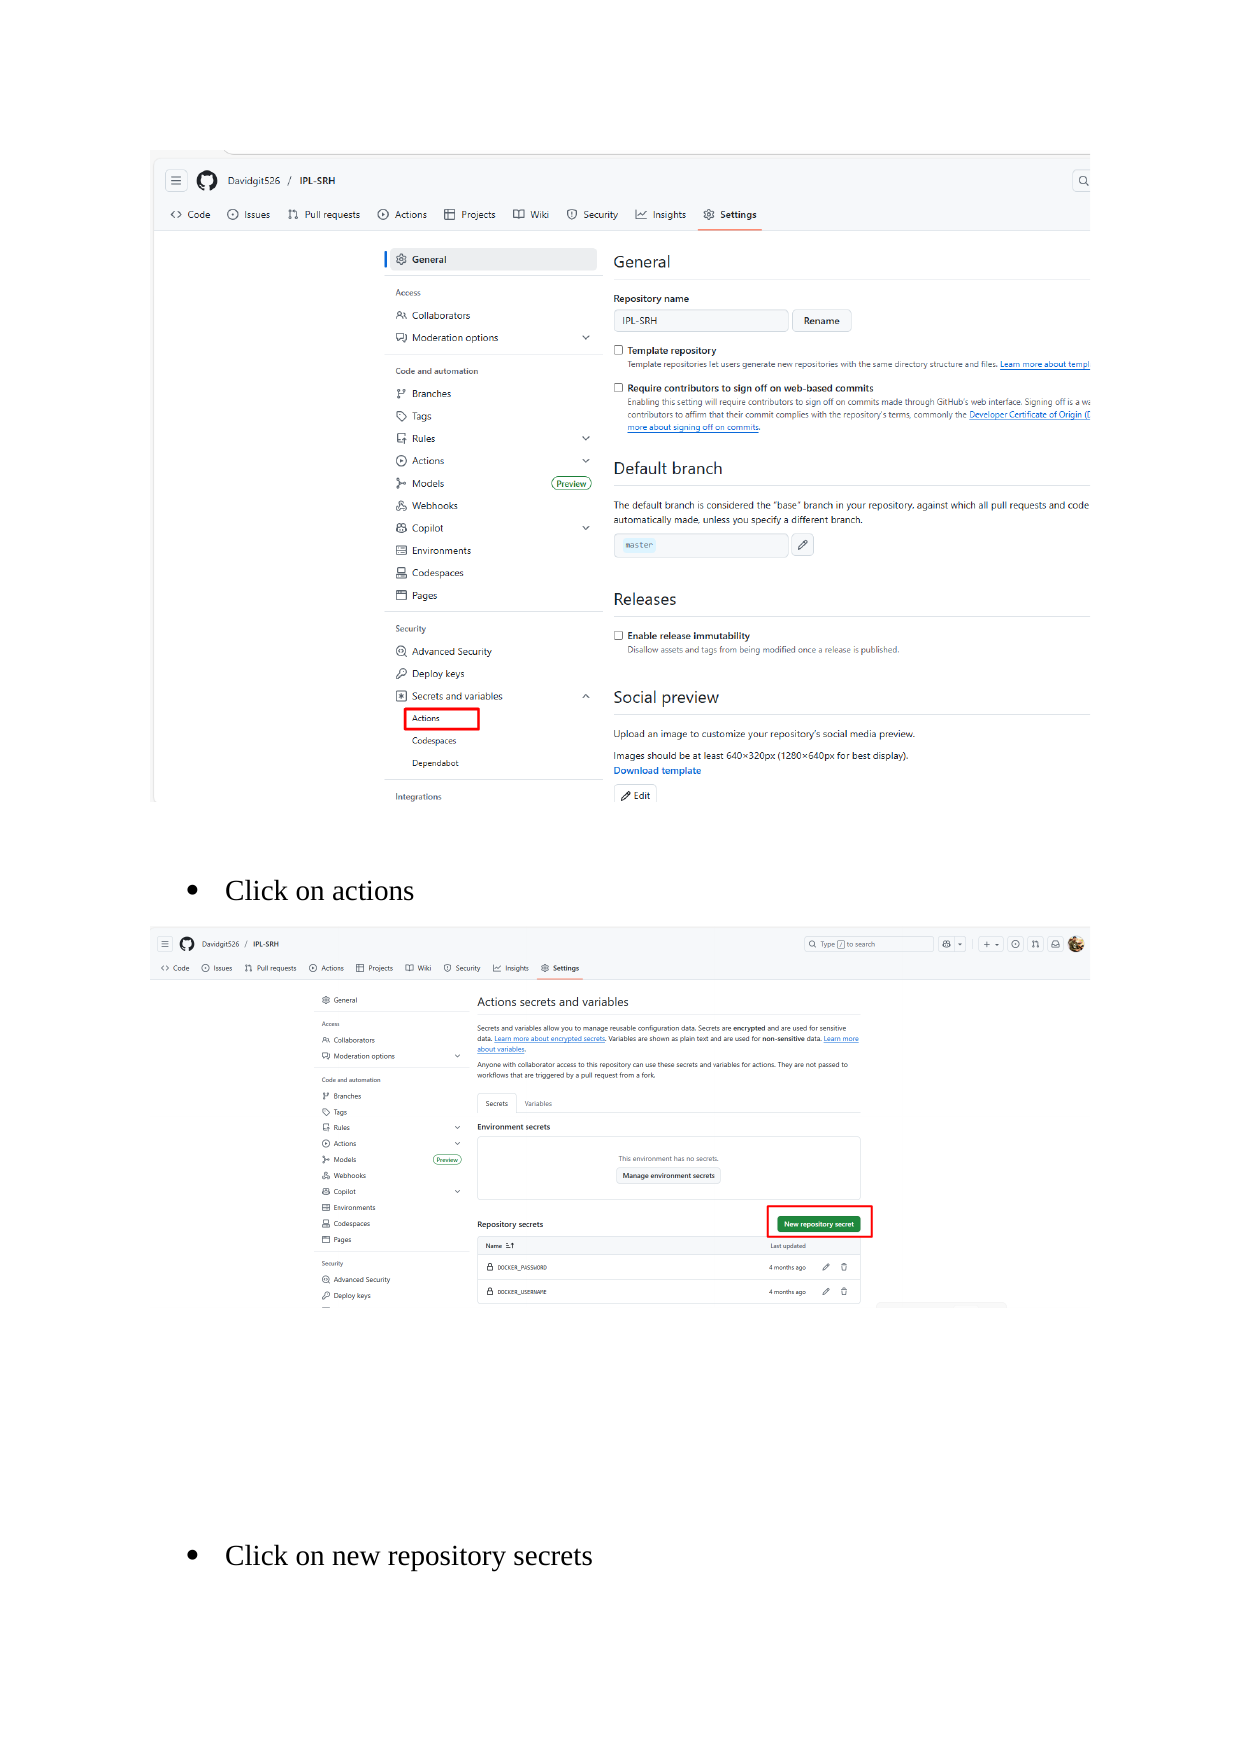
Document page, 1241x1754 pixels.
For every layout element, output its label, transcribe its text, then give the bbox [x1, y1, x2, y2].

picture [150, 926, 1091, 1308]
list Click on actions [187, 873, 1090, 907]
list Click on new repository secrets [187, 1538, 1090, 1572]
picture [150, 150, 1091, 802]
